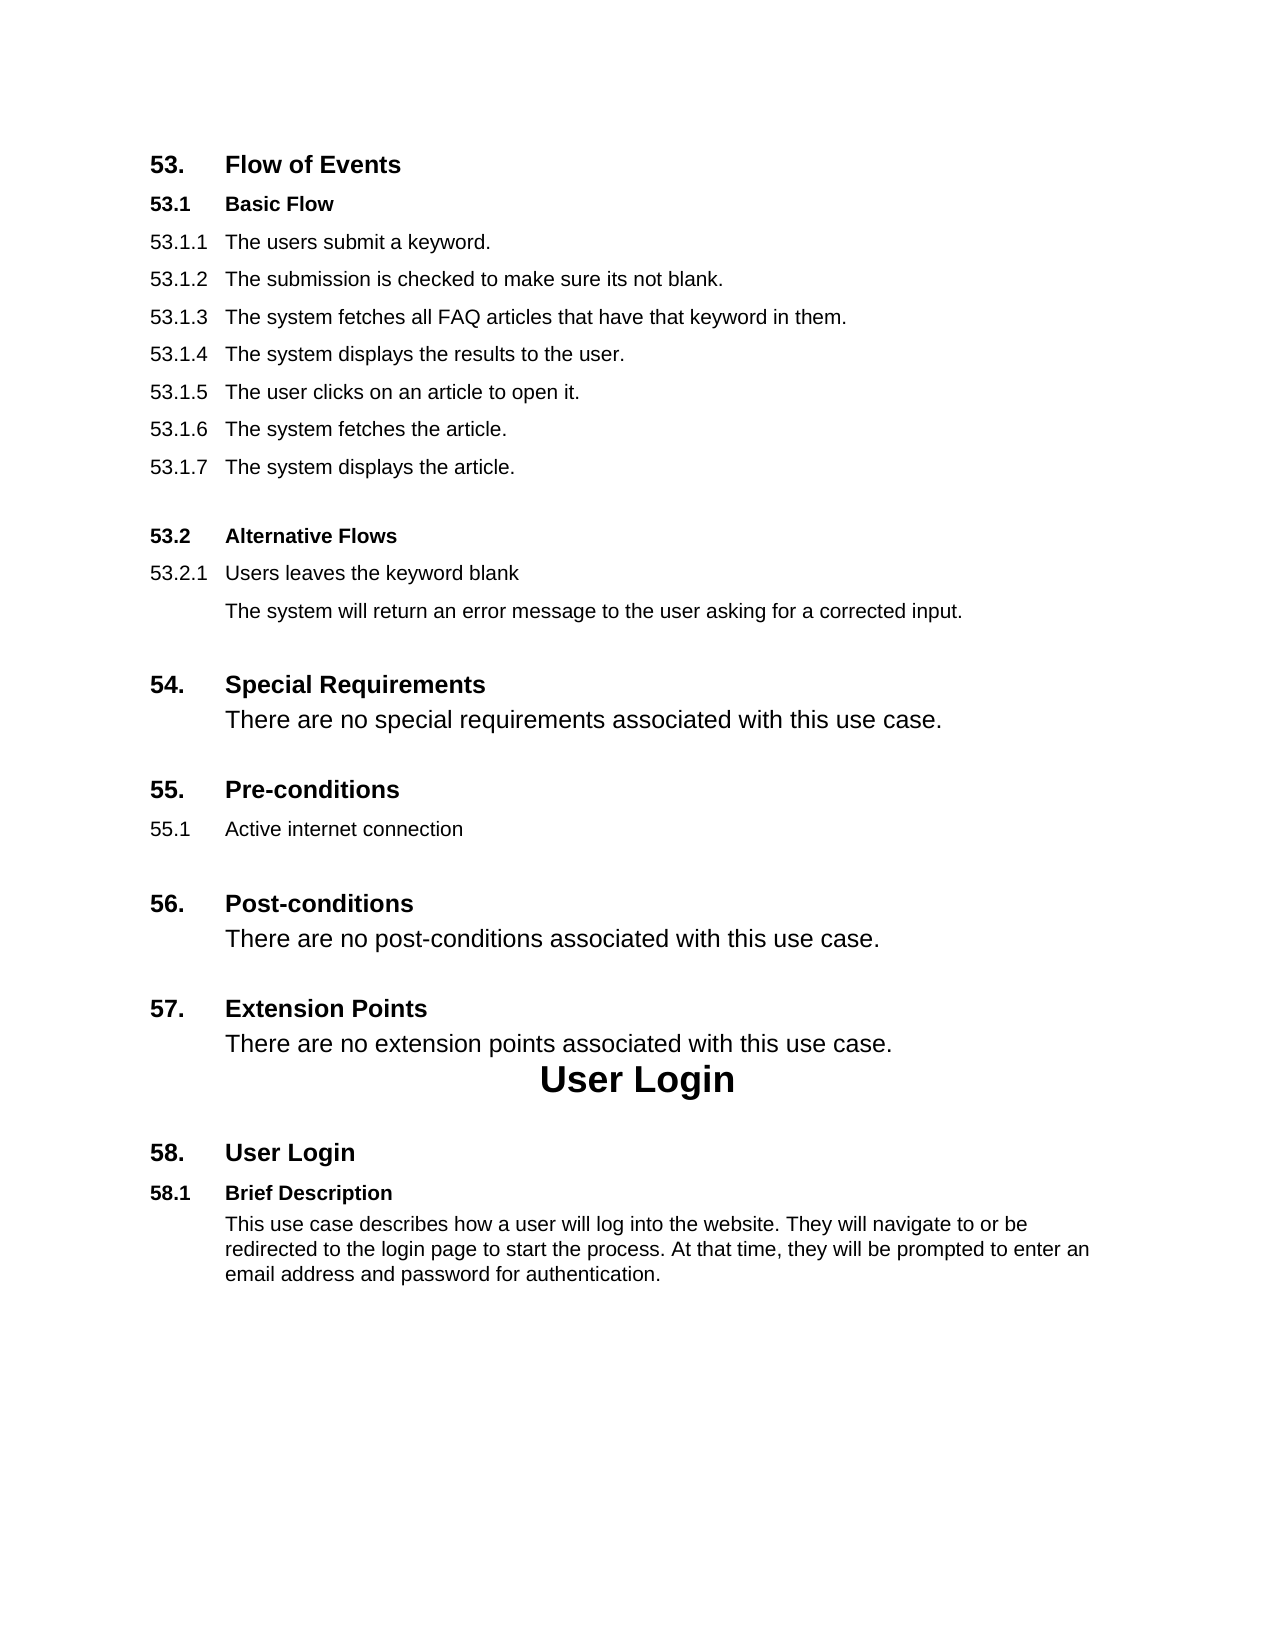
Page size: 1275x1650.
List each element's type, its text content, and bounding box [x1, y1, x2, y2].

subtitle Post-conditions [150, 889, 1125, 917]
subtitle The system will return an error message to the user asking for a corrected input. [150, 597, 1125, 622]
subtitle The submission is checked to make sure its not blank. [150, 266, 1125, 291]
subtitle Pre-conditions [150, 775, 1125, 804]
subtitle The users submit a keyword. [150, 229, 1125, 254]
subtitle Users leaves the keyword blank [150, 560, 1125, 585]
text There are no extension points associated with this use case. [225, 1029, 1125, 1057]
text There are no special requirements associated with this use case. [150, 705, 1125, 734]
subtitle Extension Points [150, 994, 1125, 1022]
subtitle Flow of Events [150, 150, 1125, 179]
subtitle The system fetches the article. [150, 416, 1125, 441]
subtitle The system displays the article. [150, 454, 1125, 479]
subtitle Alternative Flows [150, 522, 1125, 547]
subtitle Brief Description [150, 1179, 1125, 1204]
subtitle The system fetches all FAQ articles that have that keyword in them. [150, 304, 1125, 329]
title Use Case Specification: User Login [150, 1057, 1125, 1101]
subtitle Special Requirements [150, 670, 1125, 699]
subtitle The system displays the results to the user. [150, 341, 1125, 366]
subtitle Basic Flow [150, 191, 1125, 216]
subtitle Active internet connection [150, 816, 1125, 841]
text There are no post-conditions associated with this use case. [225, 924, 1125, 952]
subtitle The user clicks on an article to open it. [150, 379, 1125, 404]
text This use case describes how a user will log into the website. They will navigate to or be redirected to the login page to start the process. At that time, they will be prompted to enter an email address and password for authentication. [225, 1211, 1125, 1286]
subtitle User Login [150, 1138, 1125, 1167]
